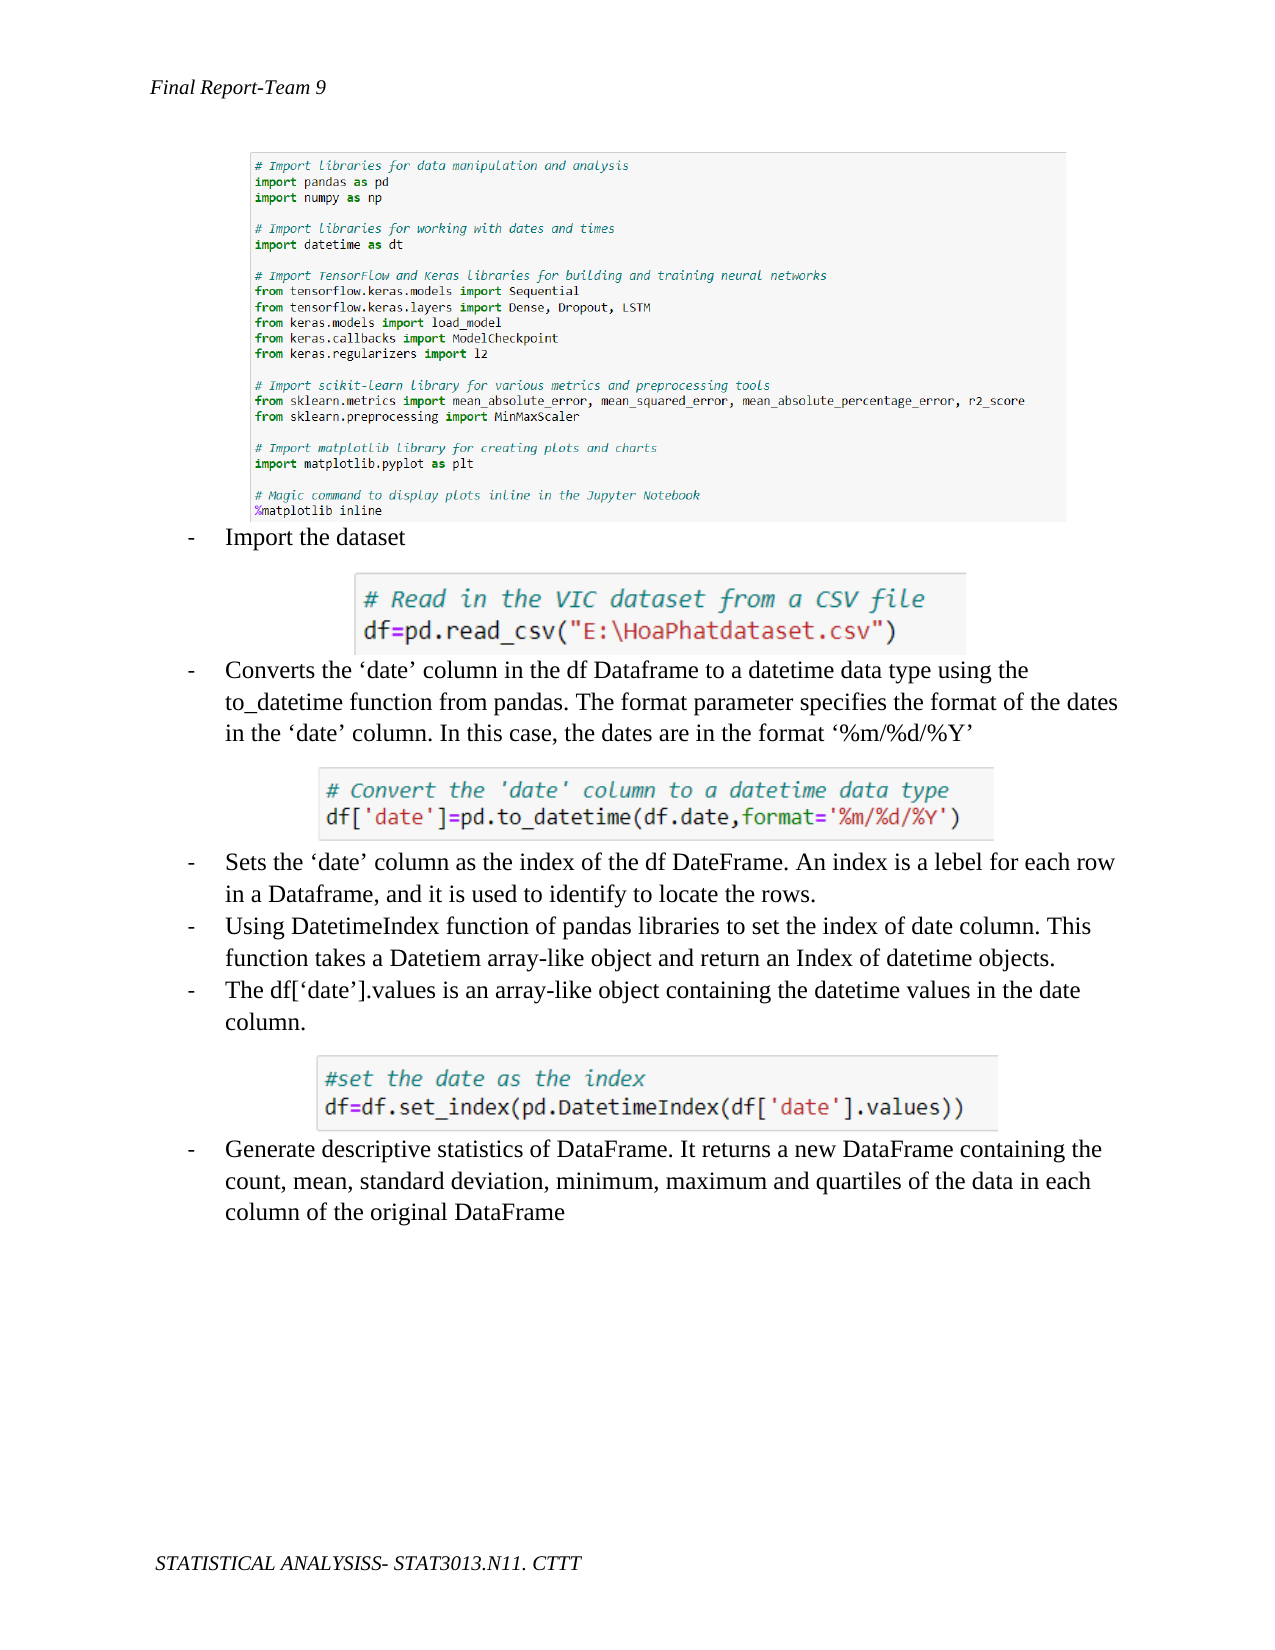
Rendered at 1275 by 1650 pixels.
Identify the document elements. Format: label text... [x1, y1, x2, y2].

list Sets the ‘date’ column as the index of the df DateFrame. An index is a lebel for each row in a Dataframe, and it is used to identify to locate the rows. [187, 846, 1125, 908]
list Import the dataset [187, 521, 1125, 552]
picture [246, 150, 1067, 522]
picture [318, 766, 994, 846]
list Using DatetimeIndex function of pandas libraries to set the index of date column. This function takes a Datetiem array-like object and return an Index of datetime objects. [187, 910, 1125, 971]
picture [346, 570, 967, 655]
list Generate descriptive statistics of DataFrame. It returns a new DataFrame containing the count, mean, standard deviation, minimum, maximum and quartiles of the data in each column of the original DataFrame [187, 1133, 1125, 1226]
list Converts the ‘date’ column in the df Dataframe to a datetime data type using the to_datetime function from pandas. The format parameter specifies the format of the dates in the ‘date’ column. In this case, the dates are in the format ‘%m/%d/%Y’ [187, 655, 1125, 747]
list The df[‘date’].values is an array-like object containing the datetime values in the date column. [187, 974, 1125, 1035]
picture [314, 1054, 998, 1134]
